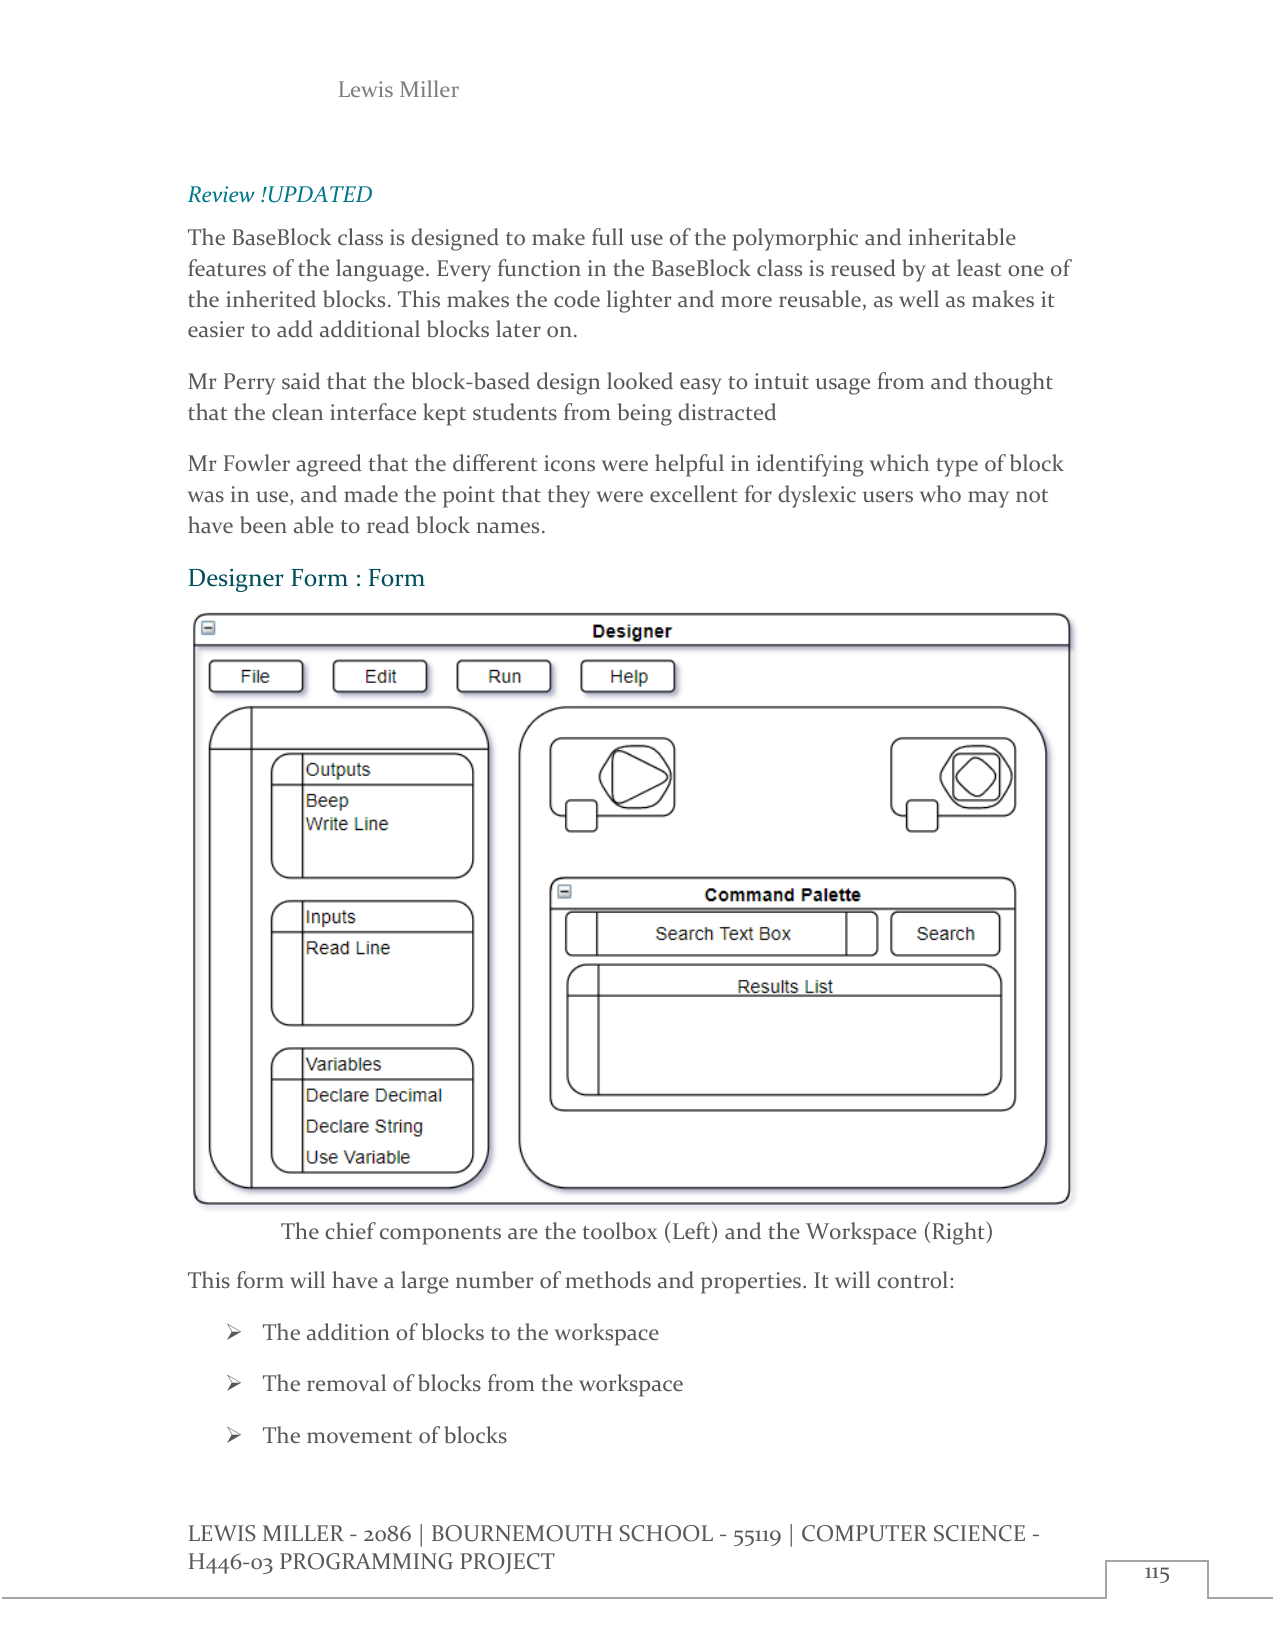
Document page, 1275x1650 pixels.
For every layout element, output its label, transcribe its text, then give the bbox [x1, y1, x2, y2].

list The removal of blocks from the workspace [225, 1369, 1088, 1397]
text Mr Perry said that the block-based design looked easy to intuit usage from and thought that the clean interface kept students from being distracted [187, 367, 1088, 426]
text The BaseBlock class is designed to make full use of the polymorphic and inheritable features of the language. Every function in the BaseBlock class is reused by at least one of the inherited blocks. This makes the code lighter and more reusable, as well as makes it easier to add additional blocks later on. [187, 223, 1088, 343]
picture [187, 608, 1088, 1218]
text The chief components are the toolbox (Left) and the Workspace (Right) [187, 1218, 1088, 1246]
subtitle Review !UPDATED [187, 180, 1088, 208]
text Mr Fowler agreed that the different icons were helpful in identifying which type of block was in use, and made the point that they were excellent for dyslexic users who may not have been able to read block names. [187, 449, 1088, 539]
list The movement of blocks [225, 1421, 1088, 1449]
text This form will have a large number of methods and properties. It will control: [187, 1266, 1088, 1294]
subtitle Designer Form : Form [187, 562, 1088, 593]
list The addition of blocks to the workspace [225, 1318, 1088, 1346]
